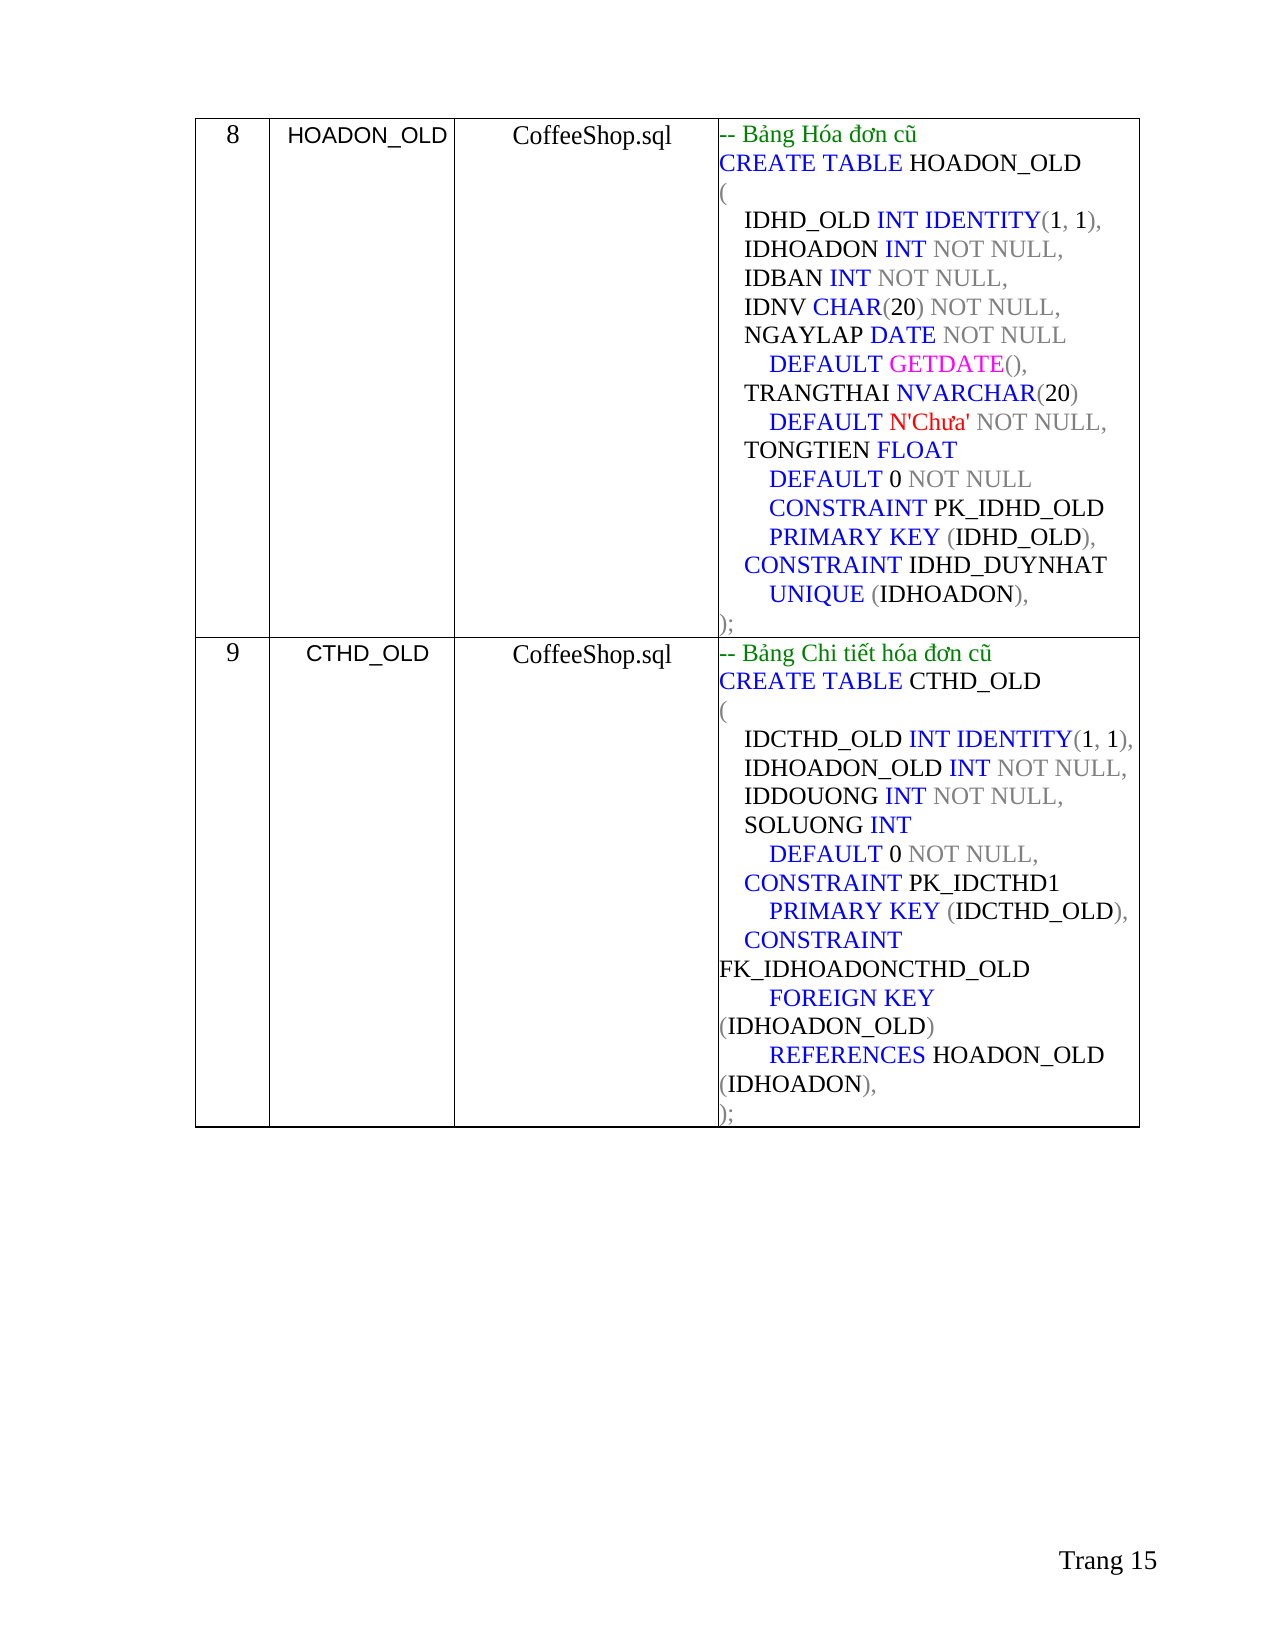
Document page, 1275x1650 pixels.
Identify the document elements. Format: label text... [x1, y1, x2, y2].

table_cell CoffeeShop.sql [455, 119, 718, 637]
table_cell HOADON_OLD [270, 119, 454, 637]
table_cell CoffeeShop.sql [455, 638, 718, 1126]
table_cell 8 [196, 119, 269, 637]
table_cell CTHD_OLD [270, 638, 454, 1126]
table_cell -- Bảng Chi tiết hóa đơn cũ CREATE TABLE CTHD_OLD ( IDCTHD_OLD INT IDENTITY(1, 1), IDHOADON_OLD INT NOT NULL, IDDOUONG INT NOT NULL, SOLUONG INT DEFAULT 0 NOT NULL, CONSTRAINT PK_IDCTHD1 PRIMARY KEY (IDCTHD_OLD), CONSTRAINT FK_IDHOADONCTHD_OLD FOREIGN KEY (IDHOADON_OLD) REFERENCES HOADON_OLD (IDHOADON), ); [719, 638, 1139, 1126]
table_cell 9 [196, 638, 269, 1126]
table_cell -- Bảng Hóa đơn cũ CREATE TABLE HOADON_OLD ( IDHD_OLD INT IDENTITY(1, 1), IDHOADON INT NOT NULL, IDBAN INT NOT NULL, IDNV CHAR(20) NOT NULL, NGAYLAP DATE NOT NULL DEFAULT GETDATE(), TRANGTHAI NVARCHAR(20) DEFAULT N'Chưa' NOT NULL, TONGTIEN FLOAT DEFAULT 0 NOT NULL CONSTRAINT PK_IDHD_OLD PRIMARY KEY (IDHD_OLD), CONSTRAINT IDHD_DUYNHAT UNIQUE (IDHOADON), ); [719, 119, 1139, 637]
